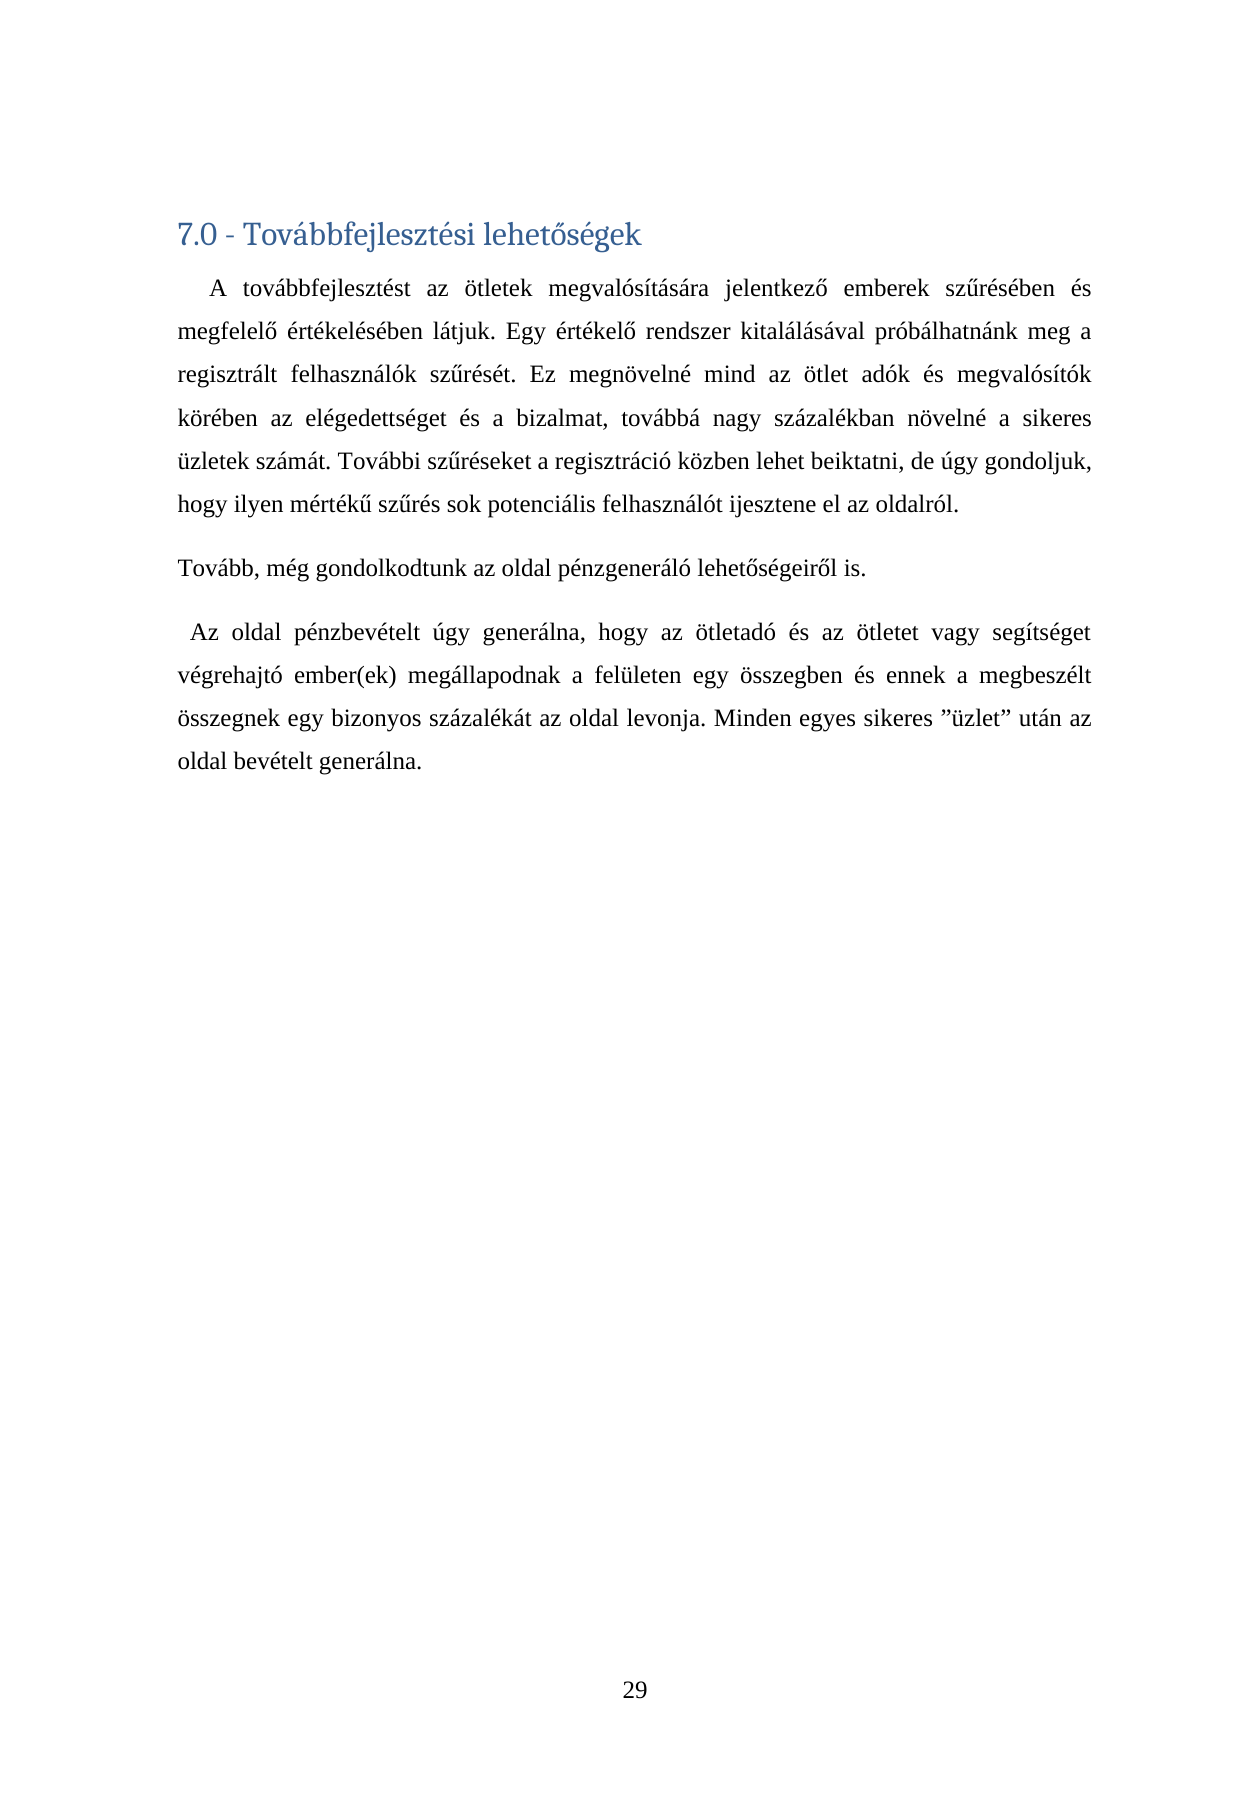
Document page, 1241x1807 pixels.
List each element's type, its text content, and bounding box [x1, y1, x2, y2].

text Tovább, még gondolkodtunk az oldal pénzgeneráló lehetőségeiről is. [177, 553, 1092, 582]
subtitle 7.0 - Továbbfejlesztési lehetőségek [177, 216, 1092, 254]
text Az oldal pénzbevételt úgy generálna, hogy az ötletadó és az ötletet vagy segítséget végrehajtó ember(ek) megállapodnak a felületen egy összegben és ennek a megbeszélt összegnek egy bizonyos százalékát az oldal levonja. Minden egyes sikeres ”üzlet” után az oldal bevételt generálna. [177, 617, 1092, 775]
text A továbbfejlesztést az ötletek megvalósítására jelentkező emberek szűrésében és megfelelő értékelésében látjuk. Egy értékelő rendszer kitalálásával próbálhatnánk meg a regisztrált felhasználók szűrését. Ez megnövelné mind az ötlet adók és megvalósítók körében az elégedettséget és a bizalmat, továbbá nagy százalékban növelné a sikeres üzletek számát. További szűréseket a regisztráció közben lehet beiktatni, de úgy gondoljuk, hogy ilyen mértékű szűrés sok potenciális felhasználót ijesztene el az oldalról. [177, 273, 1092, 518]
